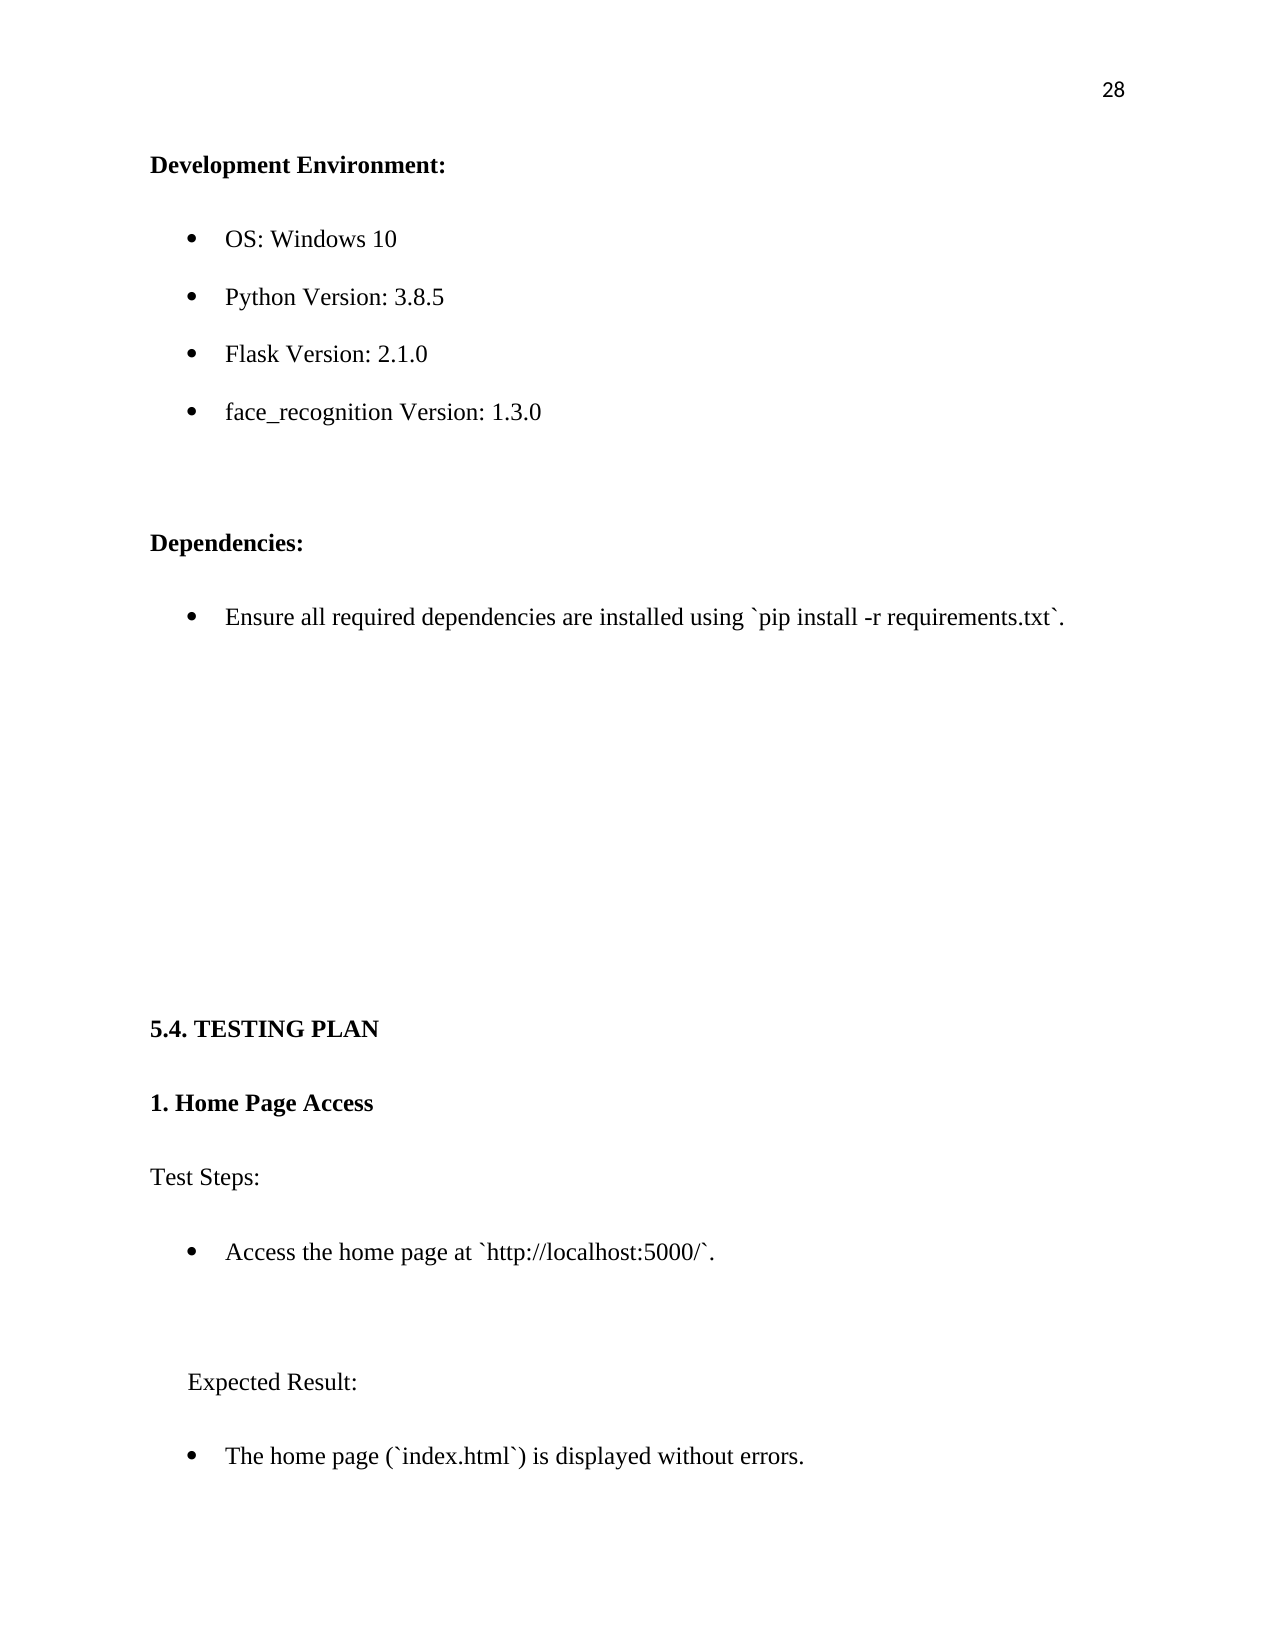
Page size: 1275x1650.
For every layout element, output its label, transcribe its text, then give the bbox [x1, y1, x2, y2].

text Dependencies: [150, 528, 1125, 557]
text Test Steps: [150, 1162, 1125, 1191]
list Ensure all required dependencies are installed using `pip install -r requirements.txt`. [187, 602, 1125, 631]
list Python Version: 3.8.5 [187, 282, 1125, 310]
text 1. Home Page Access [150, 1088, 1125, 1117]
text Expected Result: [150, 1367, 1125, 1396]
list The home page (`index.html`) is displayed without errors. [187, 1441, 1125, 1470]
list Access the home page at `http://localhost:5000/`. [187, 1237, 1125, 1265]
list face_recognition Version: 1.3.0 [187, 397, 1125, 425]
list Flask Version: 2.1.0 [187, 339, 1125, 368]
list OS: Windows 10 [187, 224, 1125, 253]
text 5.4. TESTING PLAN [150, 1014, 1125, 1043]
text Development Environment: [150, 150, 1125, 179]
